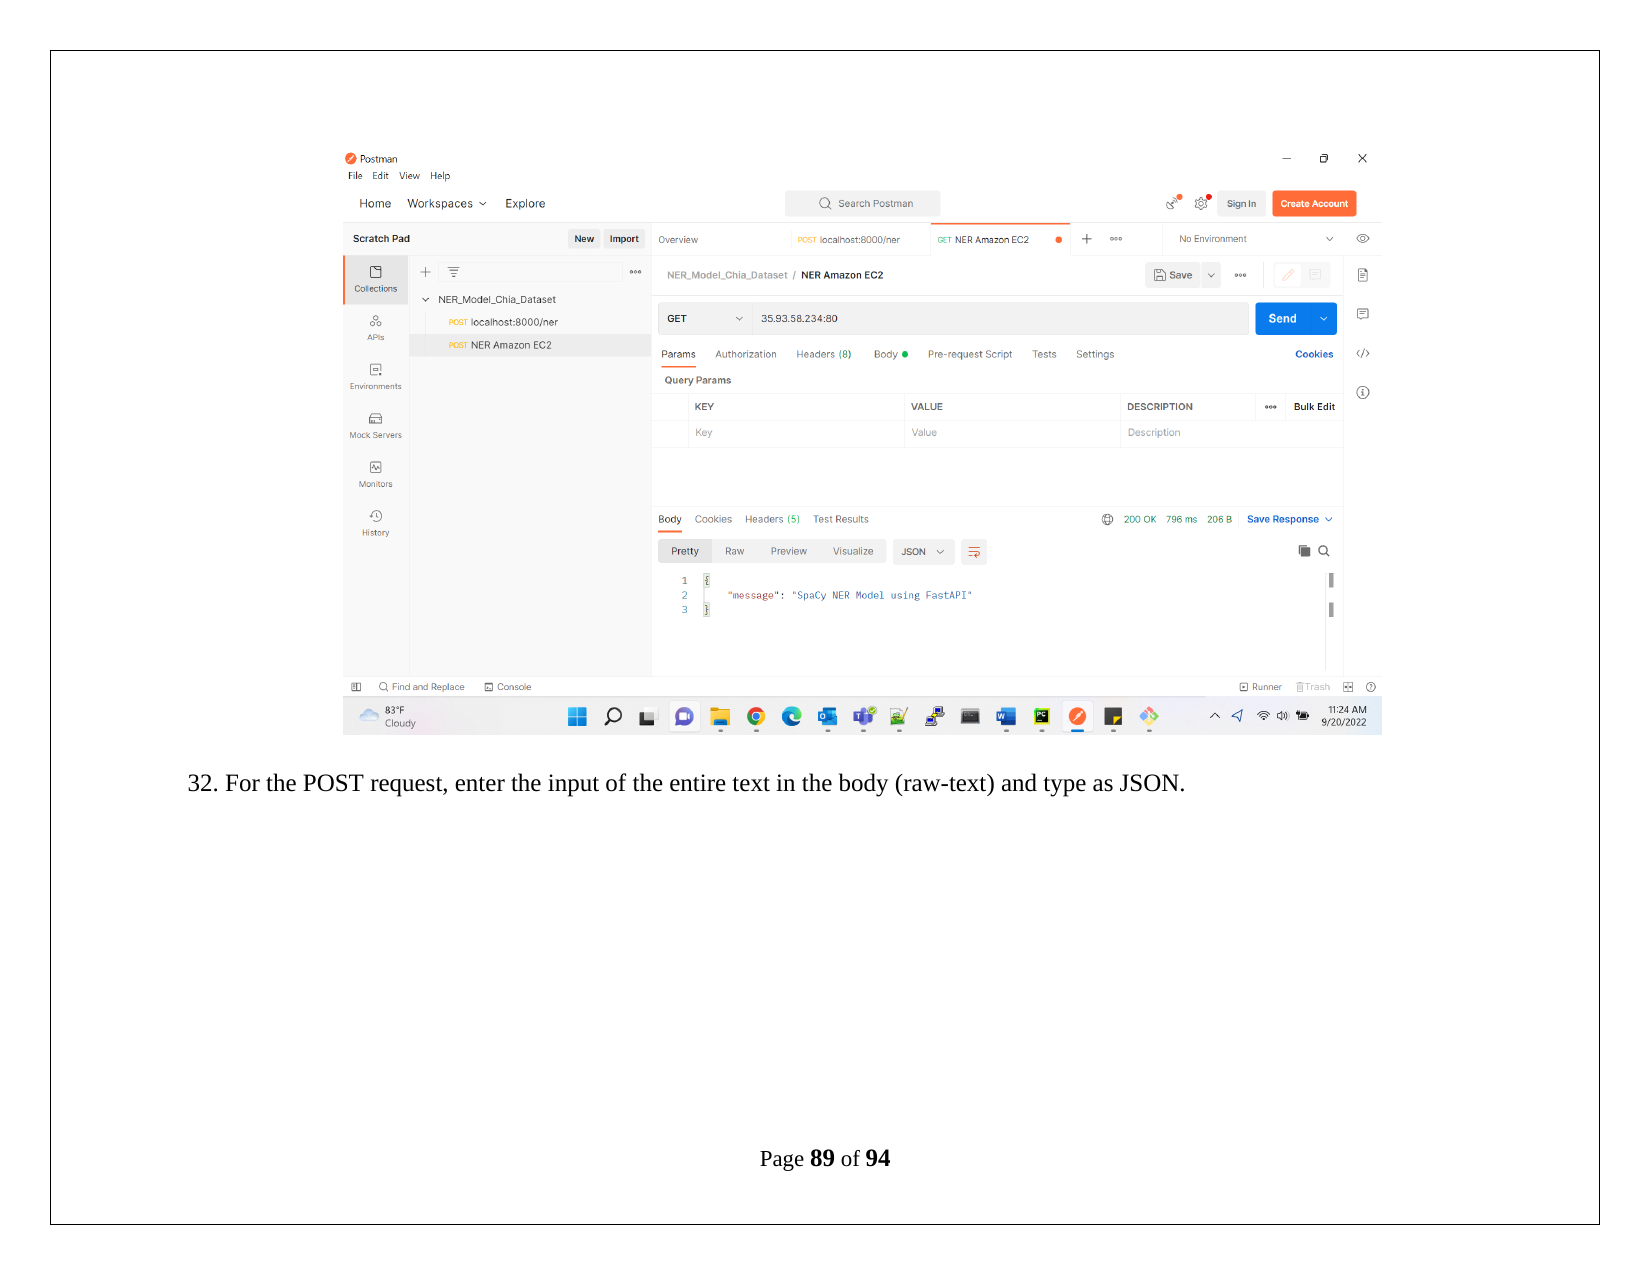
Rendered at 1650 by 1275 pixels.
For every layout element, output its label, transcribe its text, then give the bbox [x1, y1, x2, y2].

list For the POST request, enter the input of the entire text in the body (raw-text) and type as JSON. [187, 768, 1500, 796]
picture [343, 150, 1382, 735]
